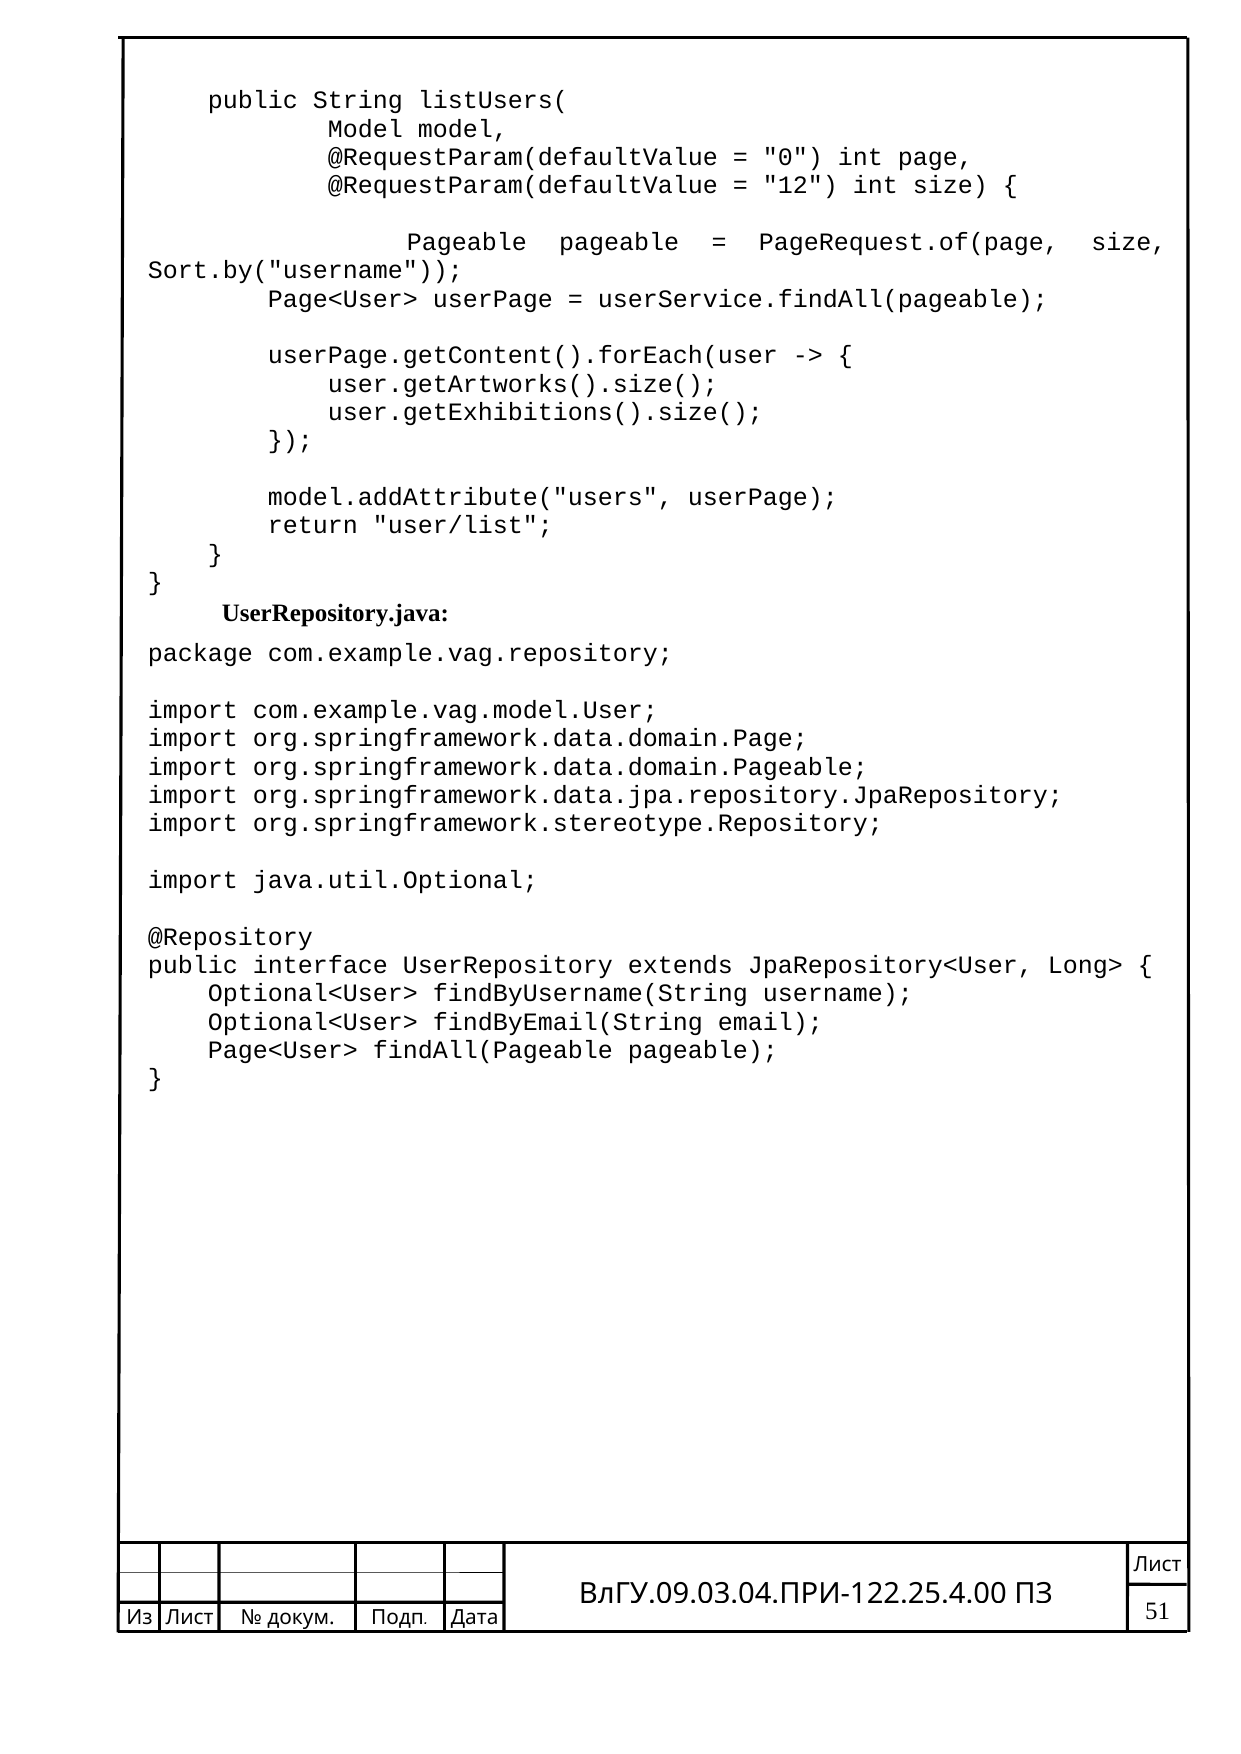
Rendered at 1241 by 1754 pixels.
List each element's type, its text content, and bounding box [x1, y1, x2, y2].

text Optional<User> findByEmail(String email); [148, 1009, 1167, 1038]
text @Repository [148, 924, 1167, 953]
text return "user/list"; [148, 513, 1167, 541]
text import org.springframework.stereotype.Repository; [148, 811, 1167, 839]
text user.getArtworks().size(); [148, 371, 1167, 399]
text Page<User> findAll(Pageable pageable); [148, 1038, 1167, 1066]
text public interface UserRepository extends JpaRepository<User, Long> { [148, 953, 1167, 981]
text Optional<User> findByUsername(String username); [148, 981, 1167, 1009]
text import java.util.Optional; [148, 868, 1167, 896]
text } [148, 569, 1167, 598]
text Model model, [148, 116, 1167, 144]
text import com.example.vag.model.User; [148, 698, 1167, 726]
text } [148, 1066, 1167, 1094]
text public String listUsers( [148, 88, 1167, 116]
text import org.springframework.data.domain.Pageable; [148, 754, 1167, 783]
text import org.springframework.data.jpa.repository.JpaRepository; [148, 783, 1167, 811]
text @RequestParam(defaultValue = "12") int size) { [148, 173, 1167, 201]
text UserRepository.java: [148, 598, 1167, 627]
text package com.example.vag.repository; [148, 641, 1167, 669]
text userPage.getContent().forEach(user -> { [148, 343, 1167, 371]
text }); [148, 428, 1167, 456]
text } [148, 541, 1167, 569]
text user.getExhibitions().size(); [148, 399, 1167, 428]
text @RequestParam(defaultValue = "0") int page, [148, 144, 1167, 173]
text Pageable pageable = PageRequest.of(page, size, Sort.by("username")); [148, 229, 1167, 286]
text Page<User> userPage = userService.findAll(pageable); [148, 286, 1167, 314]
text import org.springframework.data.domain.Page; [148, 726, 1167, 754]
text model.addAttribute("users", userPage); [148, 484, 1167, 513]
